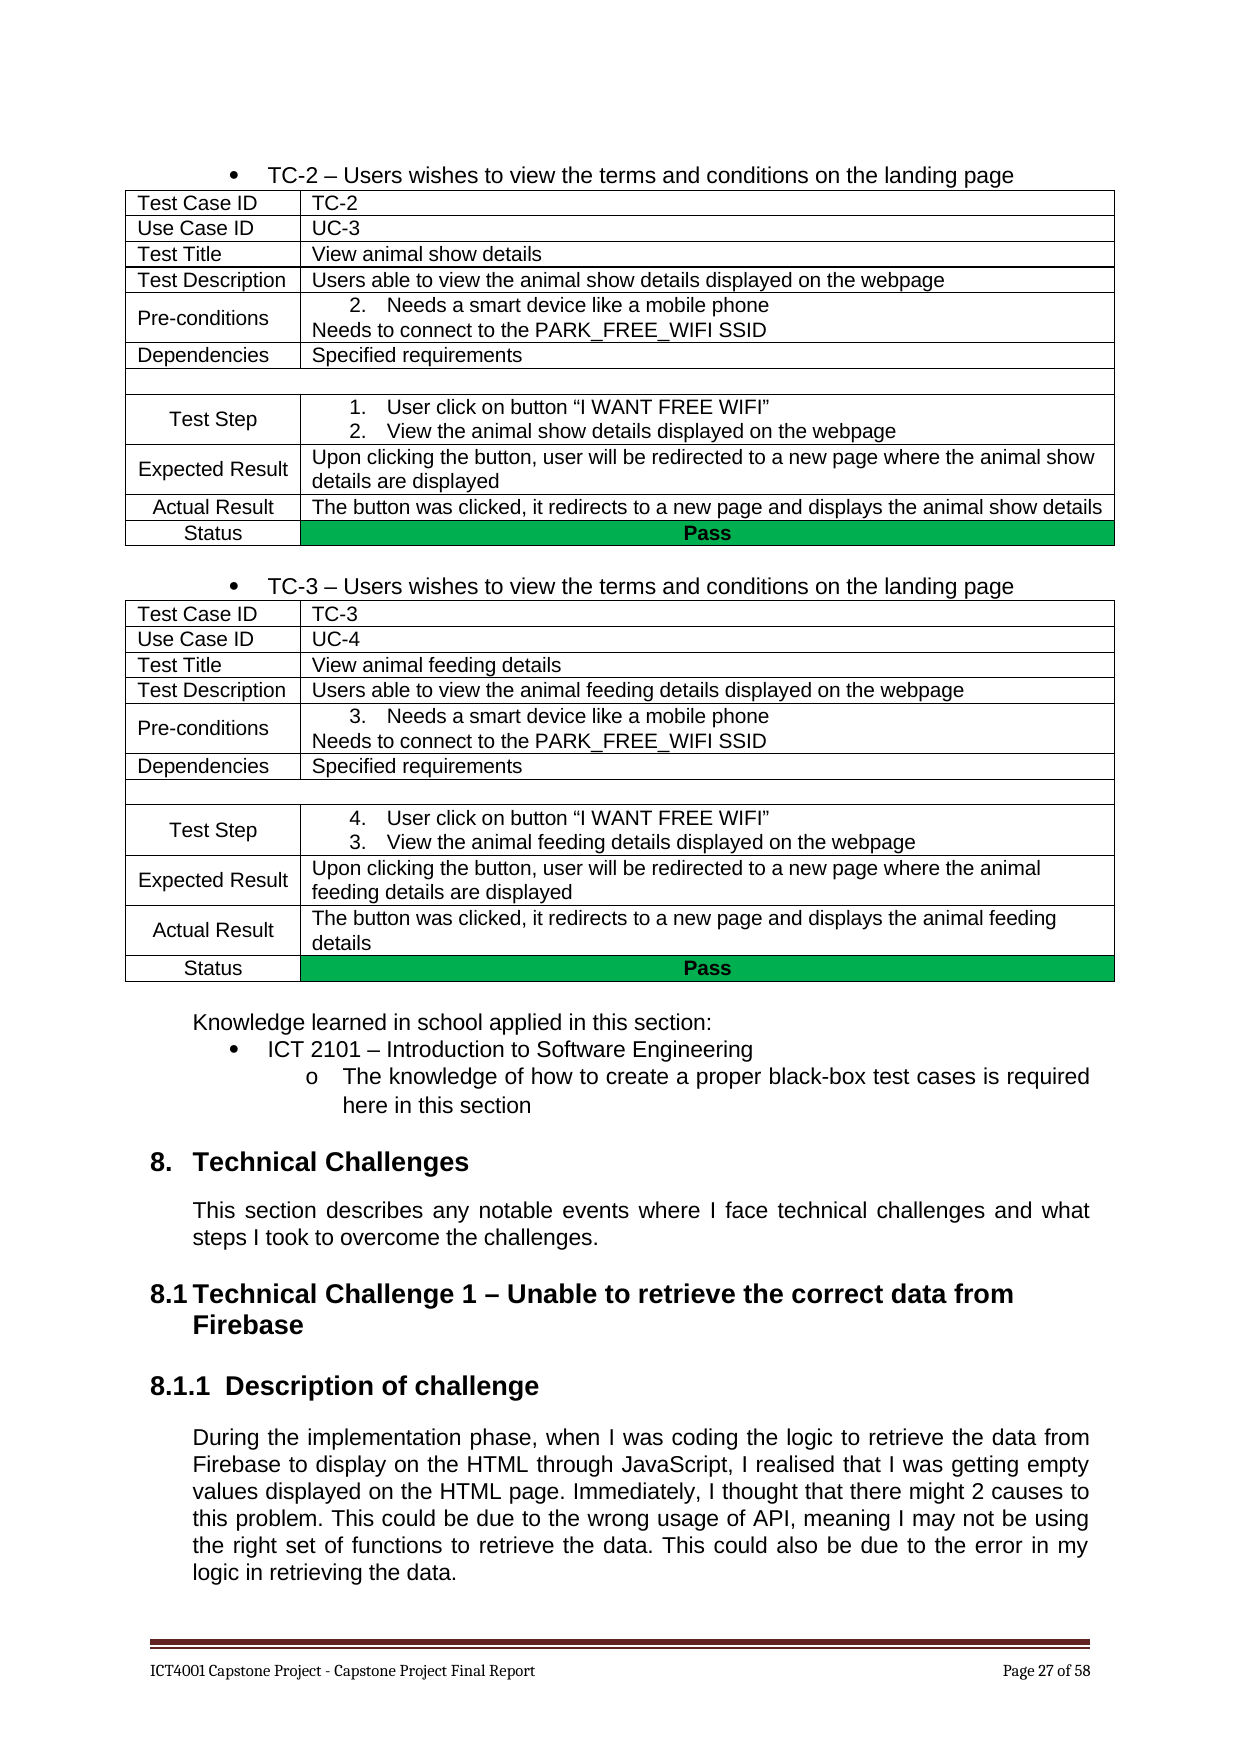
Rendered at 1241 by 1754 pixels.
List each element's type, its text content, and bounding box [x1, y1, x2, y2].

list ICT 2101 – Introduction to Software Engineering [230, 1036, 1090, 1062]
table_header TC-3 [301, 601, 1114, 626]
text During the implementation phase, when I was coding the logic to retrieve the data from Firebase to display on the HTML through JavaScript, I realised that I was getting empty values displayed on the HTML page. Immediately, I thought that there might 2 causes to this problem. This could be due to the wrong usage of API, meaning I may not be using the right set of functions to retrieve the data. This could also be due to the error in my logic in retrieving the data. [192, 1423, 1090, 1585]
table_cell Users able to view the animal show details displayed on the webpage [301, 268, 1114, 292]
table_cell View animal feeding details [301, 653, 1114, 677]
text Knowledge learned in school applied in this section: [192, 1009, 1090, 1035]
table_cell Test Step [126, 395, 300, 444]
list The knowledge of how to create a proper black-box test cases is required here in this section [305, 1063, 1090, 1118]
table_cell Specified requirements [301, 343, 1114, 368]
table_cell Pre-conditions [126, 293, 300, 342]
table_cell Pass [301, 956, 1114, 981]
table_cell UC-4 [301, 627, 1114, 652]
subtitle Description of challenge [150, 1370, 1090, 1401]
table_cell Needs a smart device like a mobile phone Needs to connect to the PARK_FREE_WIFI SSID [301, 293, 1114, 342]
table_cell Actual Result [126, 906, 300, 955]
table_header Test Case ID [126, 191, 300, 215]
table_cell Needs a smart device like a mobile phone Needs to connect to the PARK_FREE_WIFI SSID [301, 704, 1114, 753]
table_cell User click on button “I WANT FREE WIFI” View the animal feeding details displayed on the webpage [301, 805, 1114, 854]
table_cell The button was clicked, it redirects to a new page and displays the animal feeding details [301, 906, 1114, 955]
table_cell Status [126, 956, 300, 981]
table_cell Expected Result [126, 445, 300, 494]
table_header TC-2 [301, 191, 1114, 215]
table_cell Upon clicking the button, user will be redirected to a new page where the animal show details are displayed [301, 445, 1114, 494]
table_cell [126, 780, 1114, 804]
text This section describes any notable events where I face technical challenges and what steps I took to overcome the challenges. [192, 1197, 1090, 1250]
table_cell [126, 369, 1114, 393]
table_cell UC-3 [301, 216, 1114, 241]
table_cell Status [126, 521, 300, 545]
table_header Test Case ID [126, 601, 300, 626]
list TC-2 – Users wishes to view the terms and conditions on the landing page [230, 162, 1090, 189]
table_cell User click on button “I WANT FREE WIFI” View the animal show details displayed on the webpage [301, 395, 1114, 444]
table_cell Expected Result [126, 856, 300, 905]
table_cell Actual Result [126, 495, 300, 519]
subtitle Technical Challenges [150, 1146, 1090, 1177]
table_cell Test Title [126, 242, 300, 266]
table_cell Users able to view the animal feeding details displayed on the webpage [301, 678, 1114, 703]
table_cell Pass [301, 521, 1114, 545]
table_cell Dependencies [126, 754, 300, 779]
table_cell Specified requirements [301, 754, 1114, 779]
table_cell Dependencies [126, 343, 300, 368]
list TC-3 – Users wishes to view the terms and conditions on the landing page [230, 573, 1090, 600]
table_cell Pre-conditions [126, 704, 300, 753]
subtitle Technical Challenge 1 – Unable to retrieve the correct data from Firebase [150, 1278, 1090, 1341]
table_cell Use Case ID [126, 216, 300, 241]
table_cell Test Description [126, 678, 300, 703]
table_cell Use Case ID [126, 627, 300, 652]
table_cell Test Title [126, 653, 300, 677]
table_cell The button was clicked, it redirects to a new page and displays the animal show details [301, 495, 1114, 519]
table_cell Test Step [126, 805, 300, 854]
table_cell Upon clicking the button, user will be redirected to a new page where the animal feeding details are displayed [301, 856, 1114, 905]
table_cell Test Description [126, 268, 300, 292]
table_cell View animal show details [301, 242, 1114, 266]
